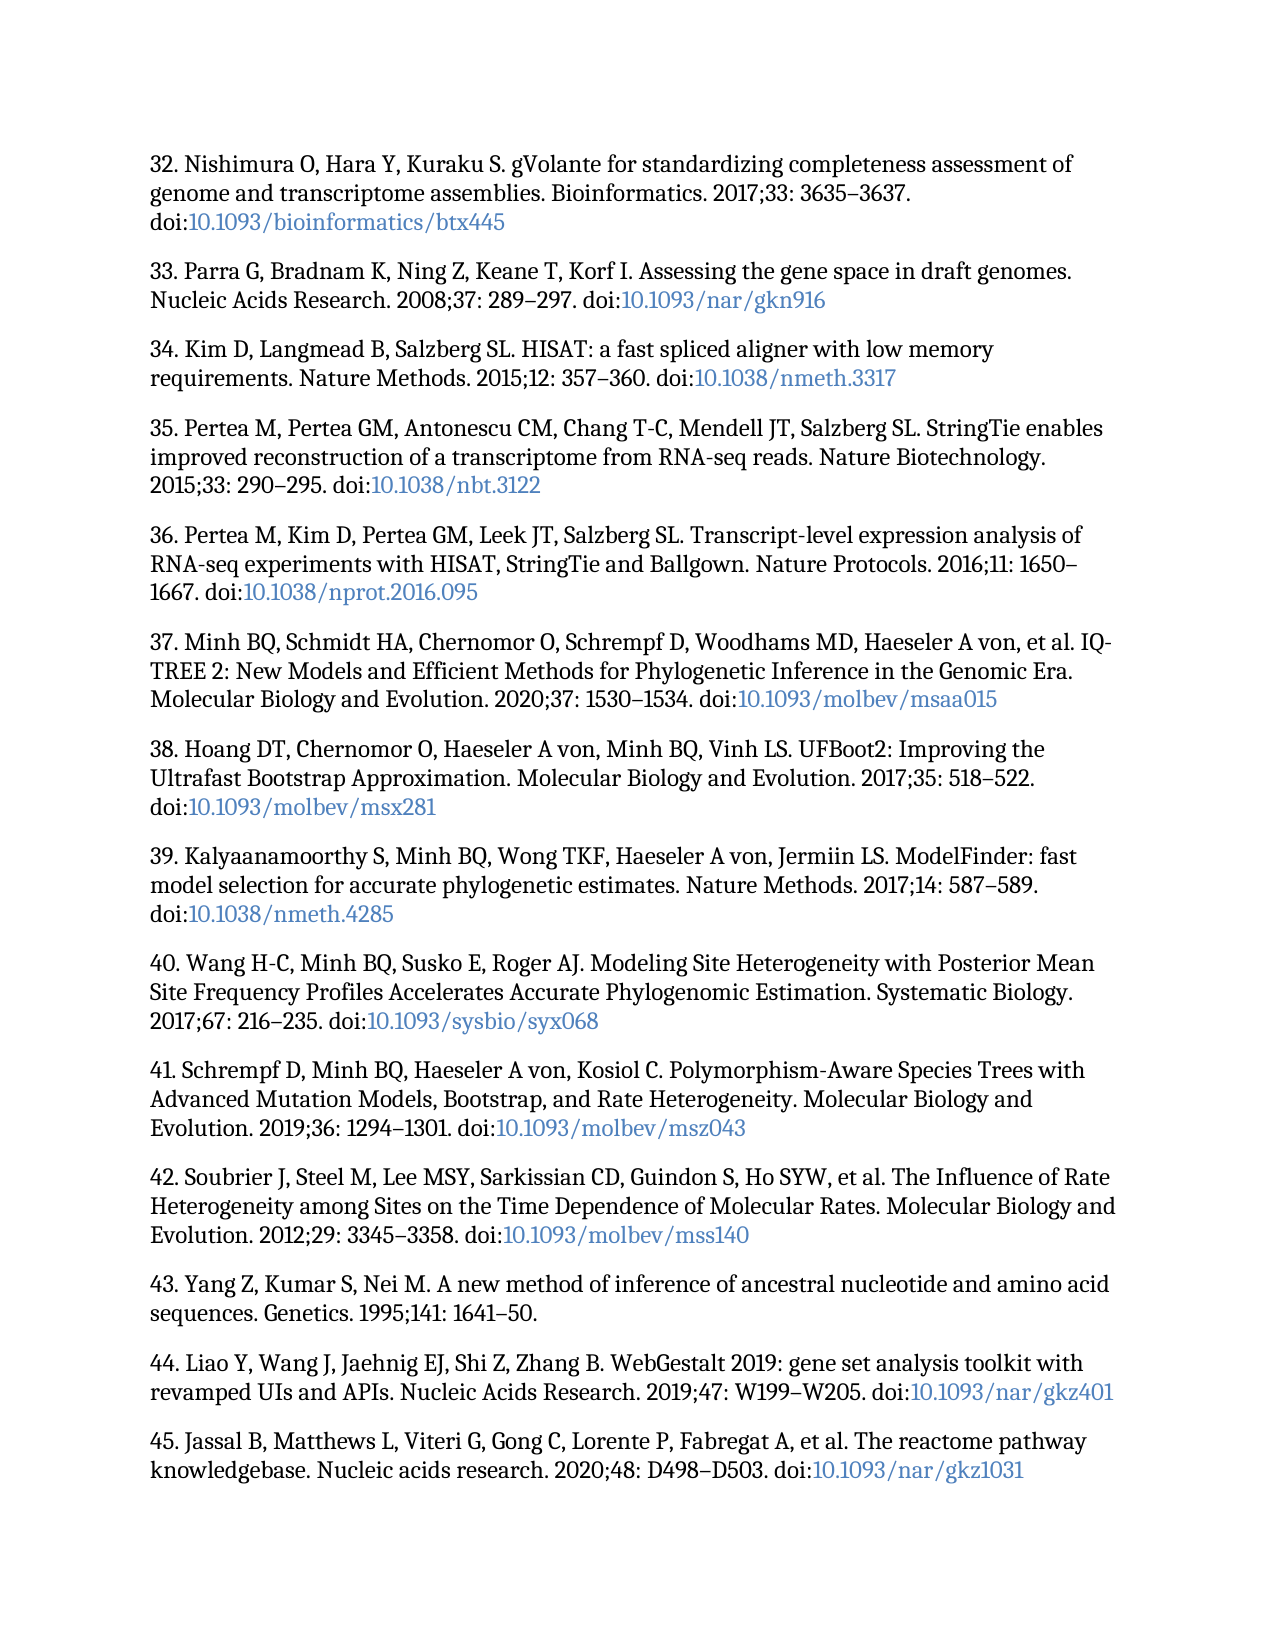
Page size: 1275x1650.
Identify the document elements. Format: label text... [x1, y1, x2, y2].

text 45. Jassal B, Matthews L, Viteri G, Gong C, Lorente P, Fabregat A, et al. The reactome pathway knowledgebase. Nucleic acids research. 2020;48: D498–D503. doi:10.1093/nar/gkz1031 [150, 1427, 1125, 1484]
text 42. Soubrier J, Steel M, Lee MSY, Sarkissian CD, Guindon S, Ho SYW, et al. The Influence of Rate Heterogeneity among Sites on the Time Dependence of Molecular Rates. Molecular Biology and Evolution. 2012;29: 3345–3358. doi:10.1093/molbev/mss140 [150, 1163, 1125, 1249]
text 36. Pertea M, Kim D, Pertea GM, Leek JT, Salzberg SL. Transcript-level expression analysis of RNA-seq experiments with HISAT, StringTie and Ballgown. Nature Protocols. 2016;11: 1650–1667. doi:10.1038/nprot.2016.095 [150, 521, 1125, 607]
text 37. Minh BQ, Schmidt HA, Chernomor O, Schrempf D, Woodhams MD, Haeseler A von, et al. IQ-TREE 2: New Models and Efficient Methods for Phylogenetic Inference in the Genomic Era. Molecular Biology and Evolution. 2020;37: 1530–1534. doi:10.1093/molbev/msaa015 [150, 628, 1125, 714]
text 33. Parra G, Bradnam K, Ning Z, Keane T, Korf I. Assessing the gene space in draft genomes. Nucleic Acids Research. 2008;37: 289–297. doi:10.1093/nar/gkn916 [150, 257, 1125, 314]
text 39. Kalyaanamoorthy S, Minh BQ, Wong TKF, Haeseler A von, Jermiin LS. ModelFinder: fast model selection for accurate phylogenetic estimates. Nature Methods. 2017;14: 587–589. doi:10.1038/nmeth.4285 [150, 842, 1125, 928]
text 40. Wang H-C, Minh BQ, Susko E, Roger AJ. Modeling Site Heterogeneity with Posterior Mean Site Frequency Profiles Accelerates Accurate Phylogenomic Estimation. Systematic Biology. 2017;67: 216–235. doi:10.1093/sysbio/syx068 [150, 949, 1125, 1035]
text 35. Pertea M, Pertea GM, Antonescu CM, Chang T-C, Mendell JT, Salzberg SL. StringTie enables improved reconstruction of a transcriptome from RNA-seq reads. Nature Biotechnology. 2015;33: 290–295. doi:10.1038/nbt.3122 [150, 414, 1125, 500]
text 34. Kim D, Langmead B, Salzberg SL. HISAT: a fast spliced aligner with low memory requirements. Nature Methods. 2015;12: 357–360. doi:10.1038/nmeth.3317 [150, 335, 1125, 393]
text 32. Nishimura O, Hara Y, Kuraku S. gVolante for standardizing completeness assessment of genome and transcriptome assemblies. Bioinformatics. 2017;33: 3635–3637. doi:10.1093/bioinformatics/btx445 [150, 150, 1125, 236]
text 38. Hoang DT, Chernomor O, Haeseler A von, Minh BQ, Vinh LS. UFBoot2: Improving the Ultrafast Bootstrap Approximation. Molecular Biology and Evolution. 2017;35: 518–522. doi:10.1093/molbev/msx281 [150, 735, 1125, 821]
text 44. Liao Y, Wang J, Jaehnig EJ, Shi Z, Zhang B. WebGestalt 2019: gene set analysis toolkit with revamped UIs and APIs. Nucleic Acids Research. 2019;47: W199–W205. doi:10.1093/nar/gkz401 [150, 1349, 1125, 1406]
text 43. Yang Z, Kumar S, Nei M. A new method of inference of ancestral nucleotide and amino acid sequences. Genetics. 1995;141: 1641–50. [150, 1270, 1125, 1328]
text 41. Schrempf D, Minh BQ, Haeseler A von, Kosiol C. Polymorphism-Aware Species Trees with Advanced Mutation Models, Bootstrap, and Rate Heterogeneity. Molecular Biology and Evolution. 2019;36: 1294–1301. doi:10.1093/molbev/msz043 [150, 1056, 1125, 1142]
